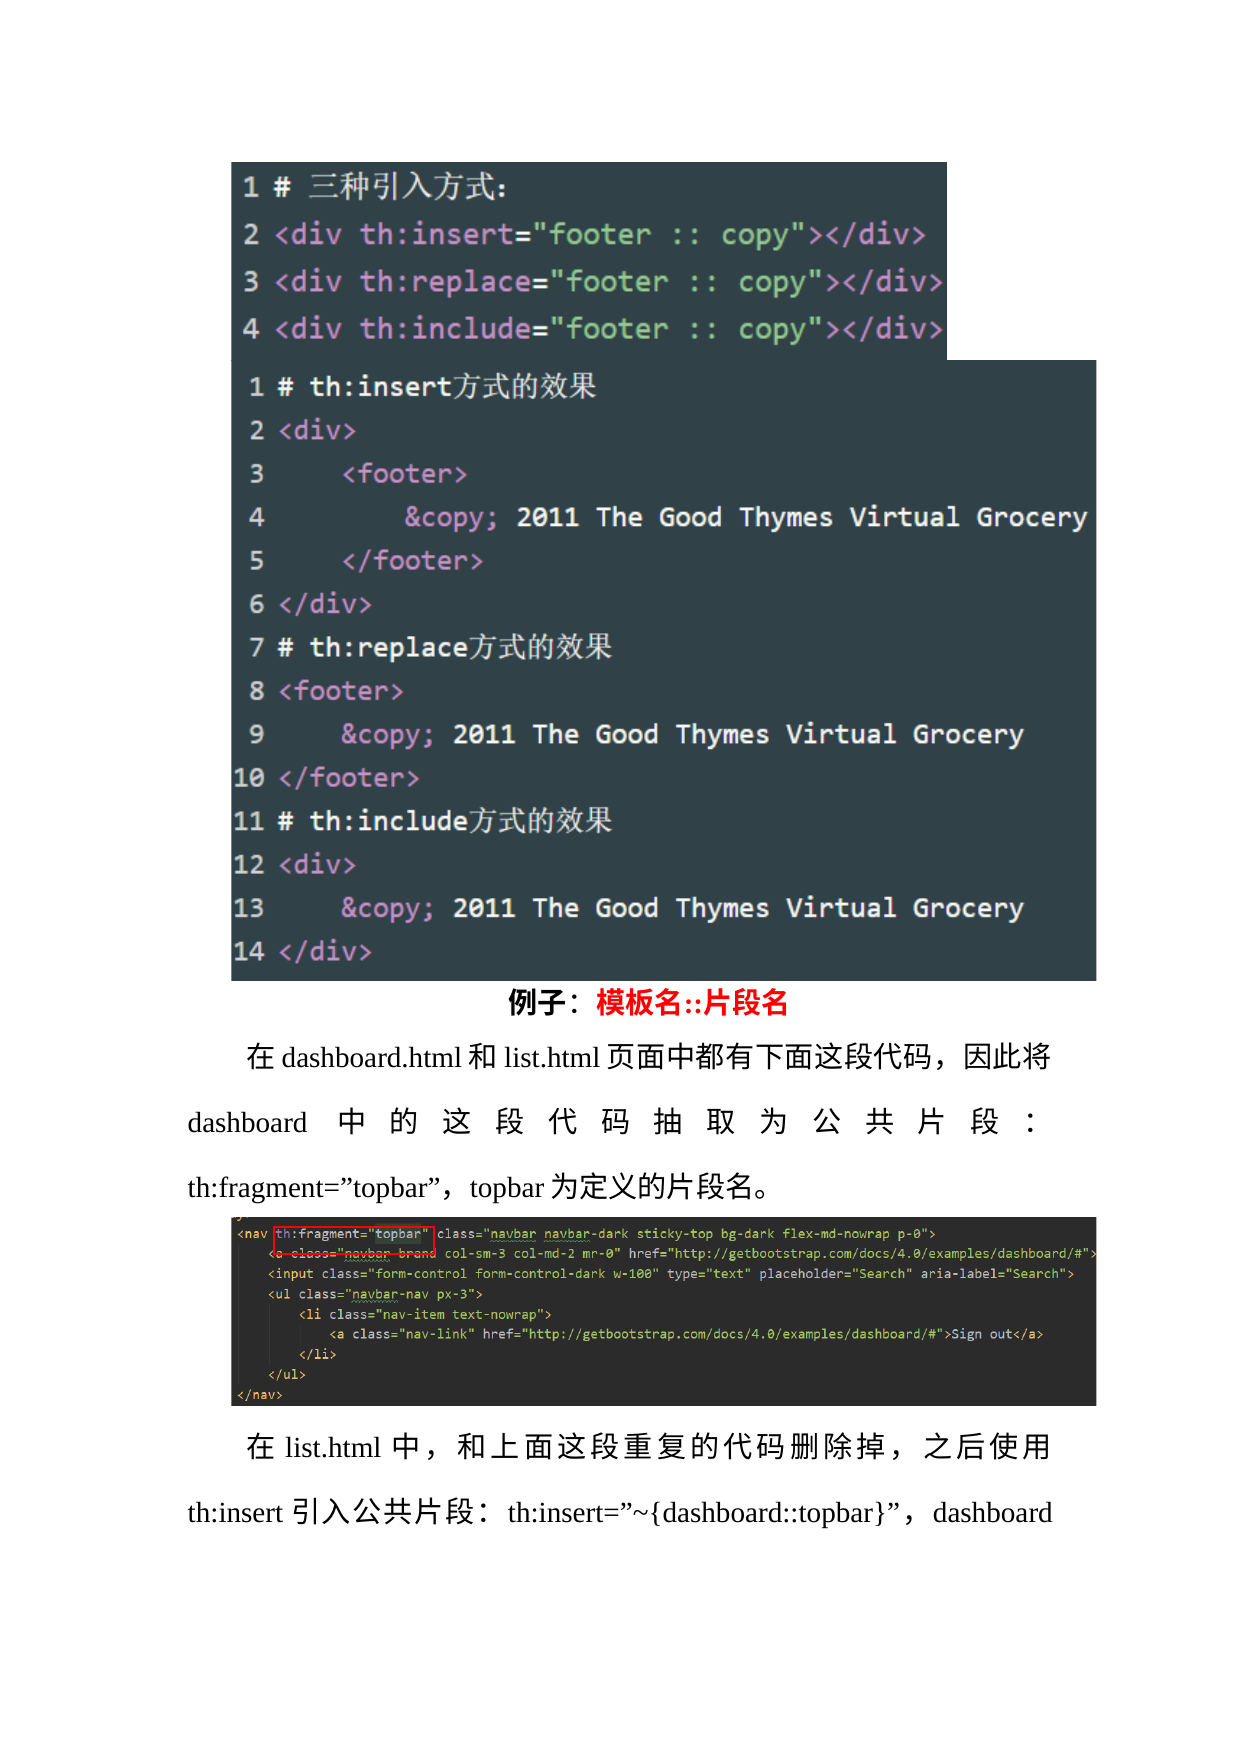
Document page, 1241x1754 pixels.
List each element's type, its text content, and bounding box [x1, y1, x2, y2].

text 例子：模板名::片段名 [187, 980, 1053, 1022]
picture [231, 162, 1097, 981]
text 在dashboard.html和list.html页面中都有下面这段代码，因此将dashboard中的这段代码抽取为公共片段：th:fragment=”topbar”，topbar为定义的片段名。 [187, 1022, 1053, 1217]
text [187, 1412, 1053, 1542]
picture [231, 1217, 1097, 1406]
